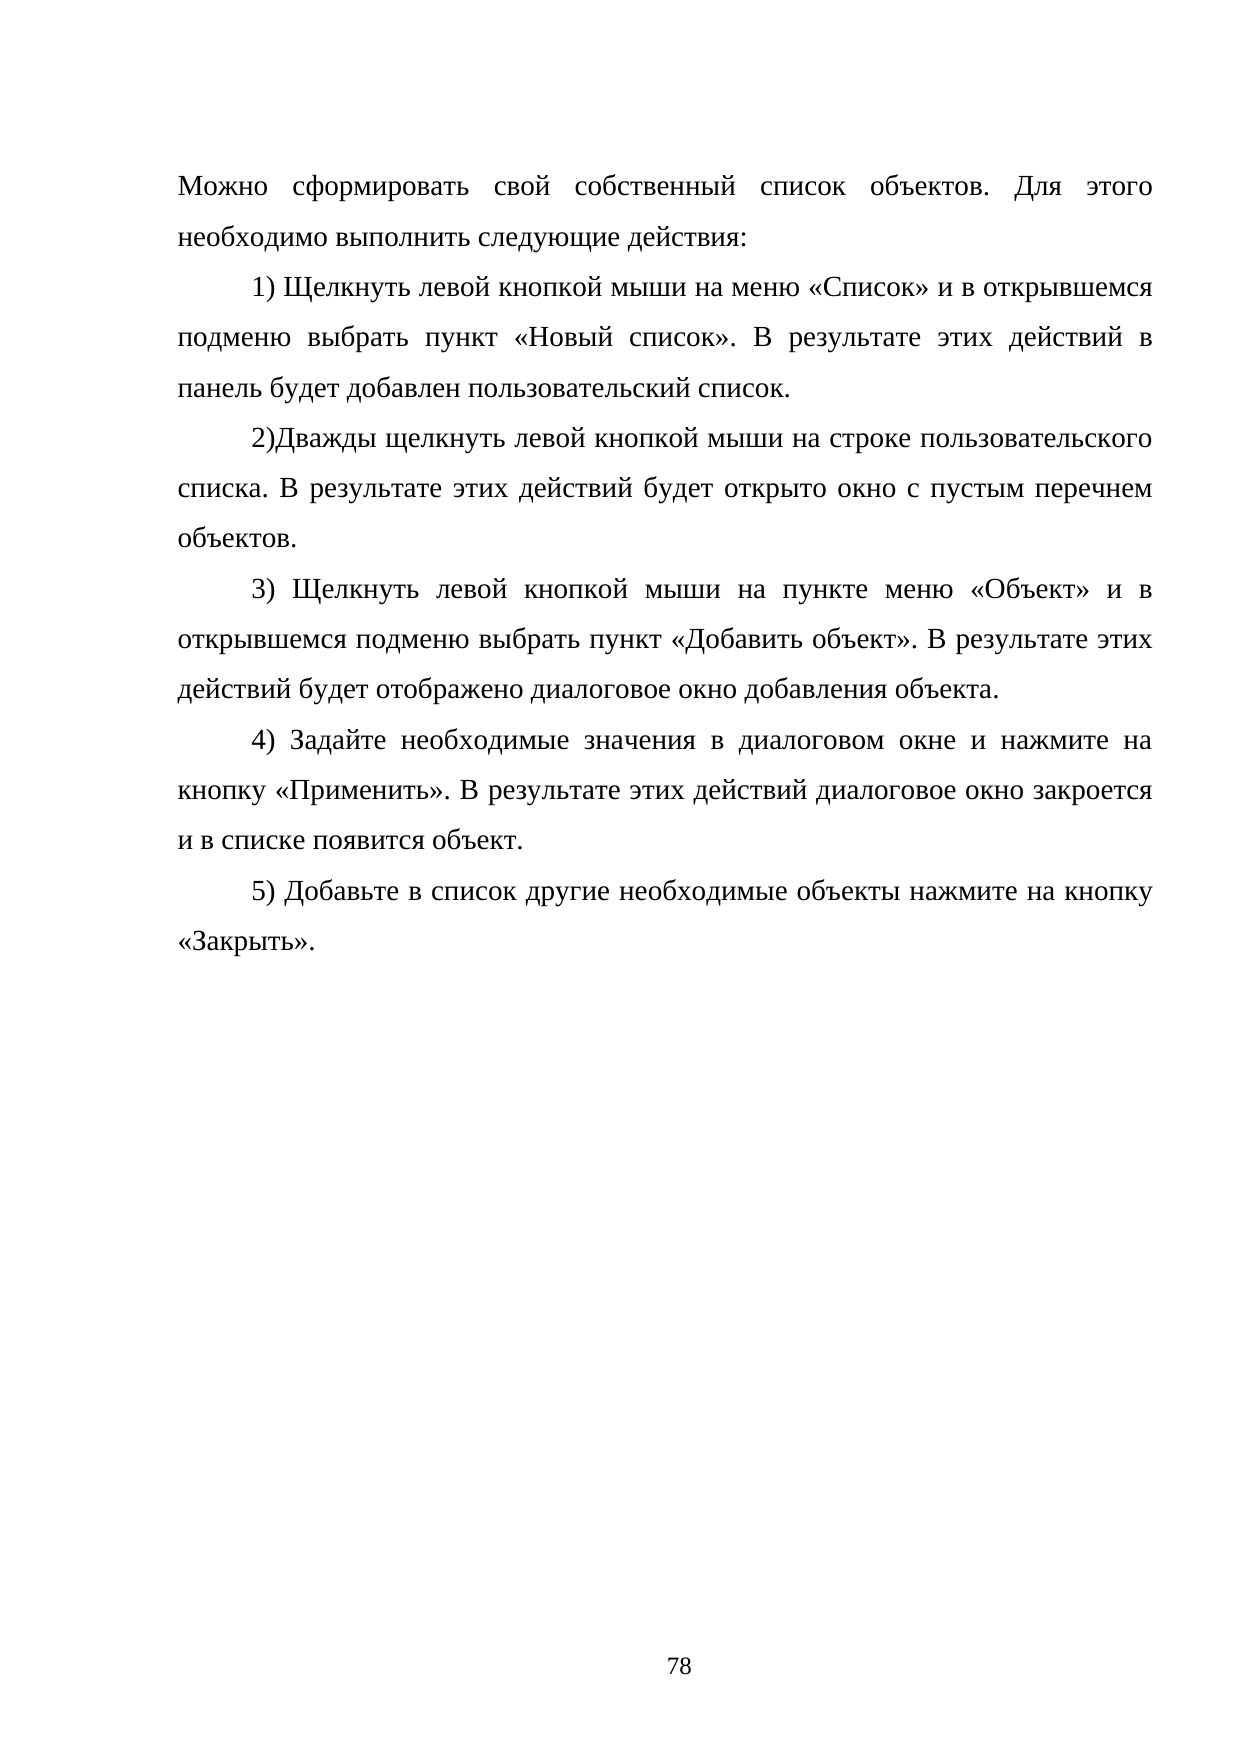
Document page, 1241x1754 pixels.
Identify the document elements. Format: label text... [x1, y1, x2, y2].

text 1) Щелкнуть левой кнопкой мыши на меню «Список» и в открывшемся подменю выбрать пункт «Новый список». В результате этих действий в панель будет добавлен пользовательский список. [177, 269, 1153, 403]
text 5) Добавьте в список другие необходимые объекты нажмите на кнопку «Закрыть». [177, 873, 1153, 957]
text 4) Задайте необходимые значения в диалоговом окне и нажмите на кнопку «Применить». В результате этих действий диалоговое окно закроется и в списке появится объект. [177, 722, 1153, 856]
text 2)Дважды щелкнуть левой кнопкой мыши на строке пользовательского списка. В результате этих действий будет открыто окно с пустым перечнем объектов. [177, 420, 1153, 554]
text Можно сформировать свой собственный список объектов. Для этого необходимо выполнить следующие действия: [177, 168, 1153, 252]
text 3) Щелкнуть левой кнопкой мыши на пункте меню «Объект» и в открывшемся подменю выбрать пункт «Добавить объект». В результате этих действий будет отображено диалоговое окно добавления объекта. [177, 571, 1153, 705]
